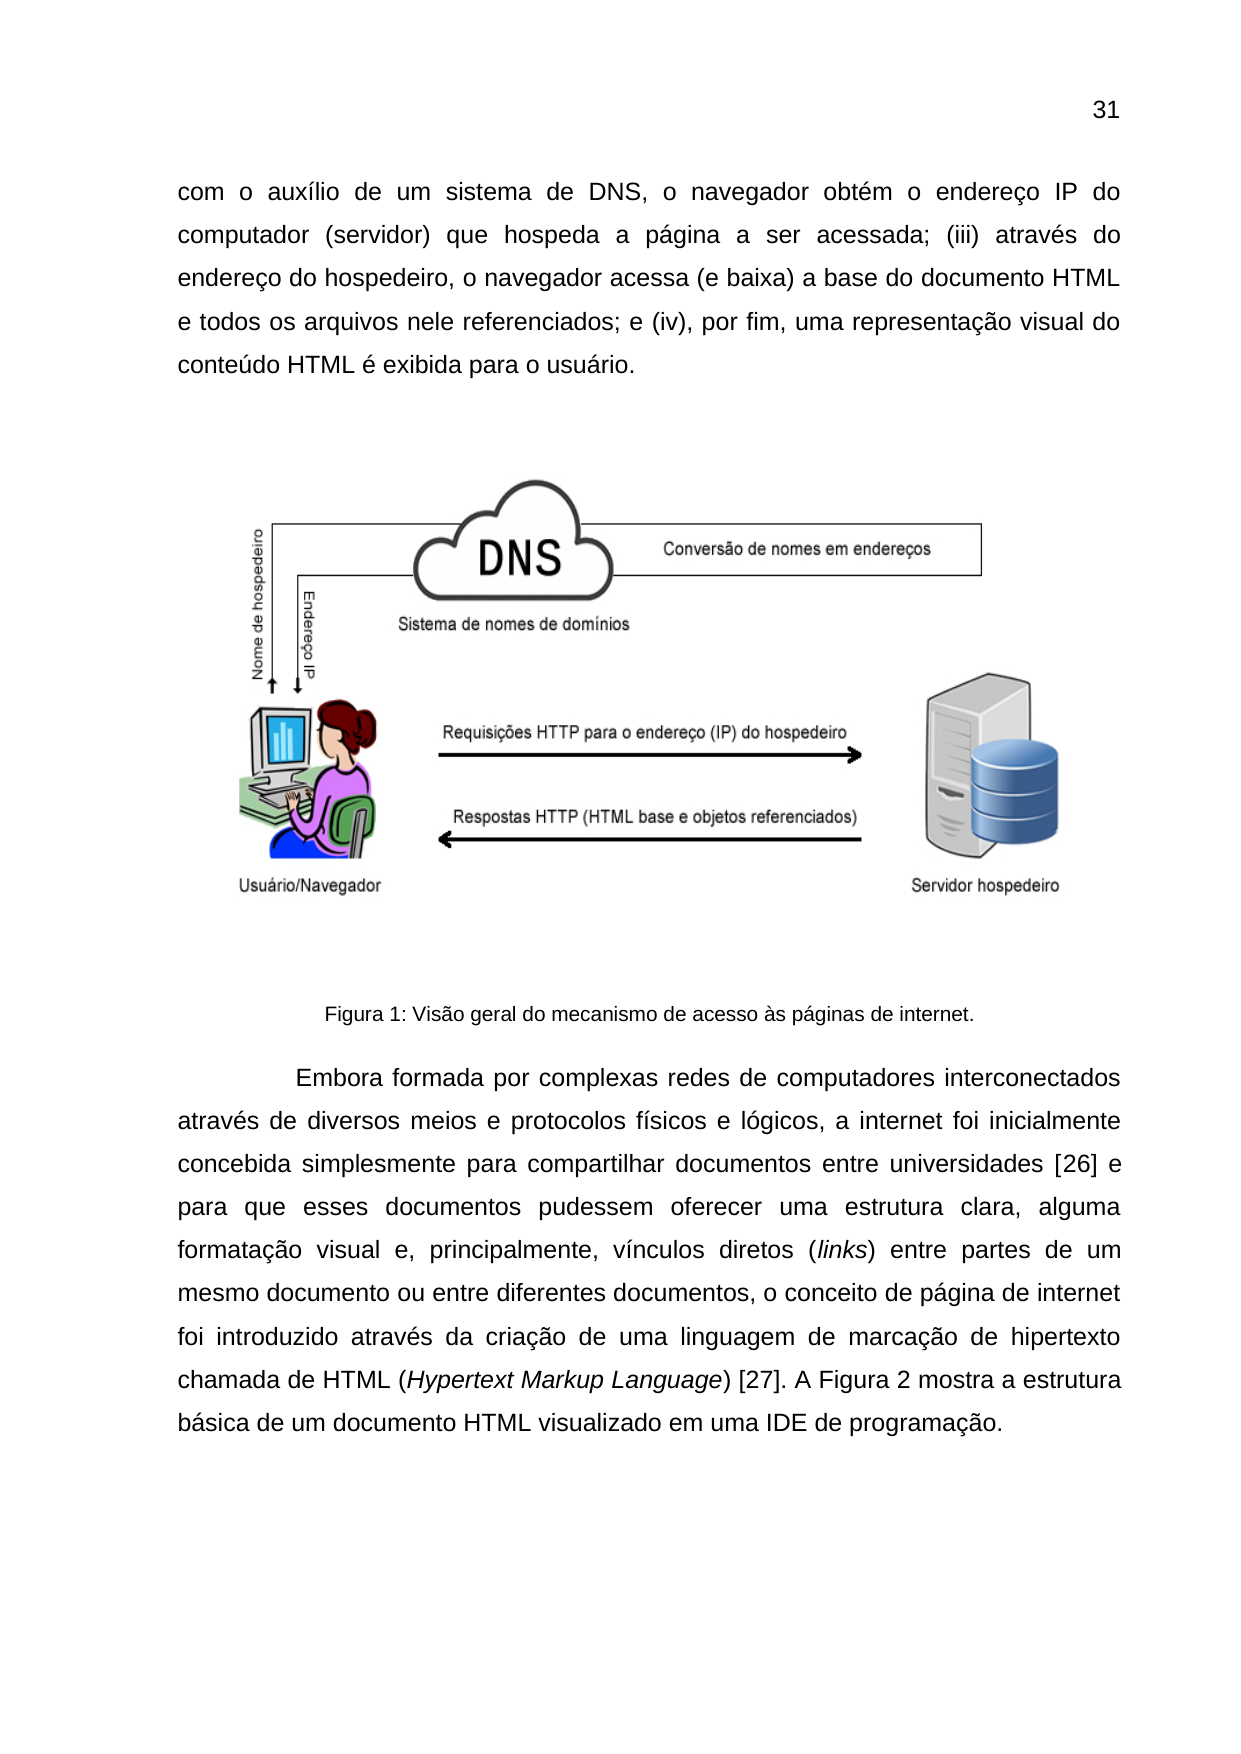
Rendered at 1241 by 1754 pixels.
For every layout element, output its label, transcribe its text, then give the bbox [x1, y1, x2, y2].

text Embora formada por complexas redes de computadores interconectados através de diversos meios e protocolos físicos e lógicos, a internet foi inicialmente concebida simplesmente para compartilhar documentos entre universidades [26] e para que esses documentos pudessem oferecer uma estrutura clara, alguma formatação visual e, principalmente, vínculos diretos (links) entre partes de um mesmo documento ou entre diferentes documentos, o conceito de página de internet foi introduzido através da criação de uma linguagem de marcação de hipertexto chamada de HTML (Hypertext Markup Language) [27]. A Figura 2 mostra a estrutura básica de um documento HTML visualizado em uma IDE de programação. [177, 1063, 1122, 1436]
picture [187, 436, 1113, 963]
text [177, 177, 1122, 378]
text Figura 1: Visão geral do mecanismo de acesso às páginas de internet. [177, 1002, 1122, 1026]
